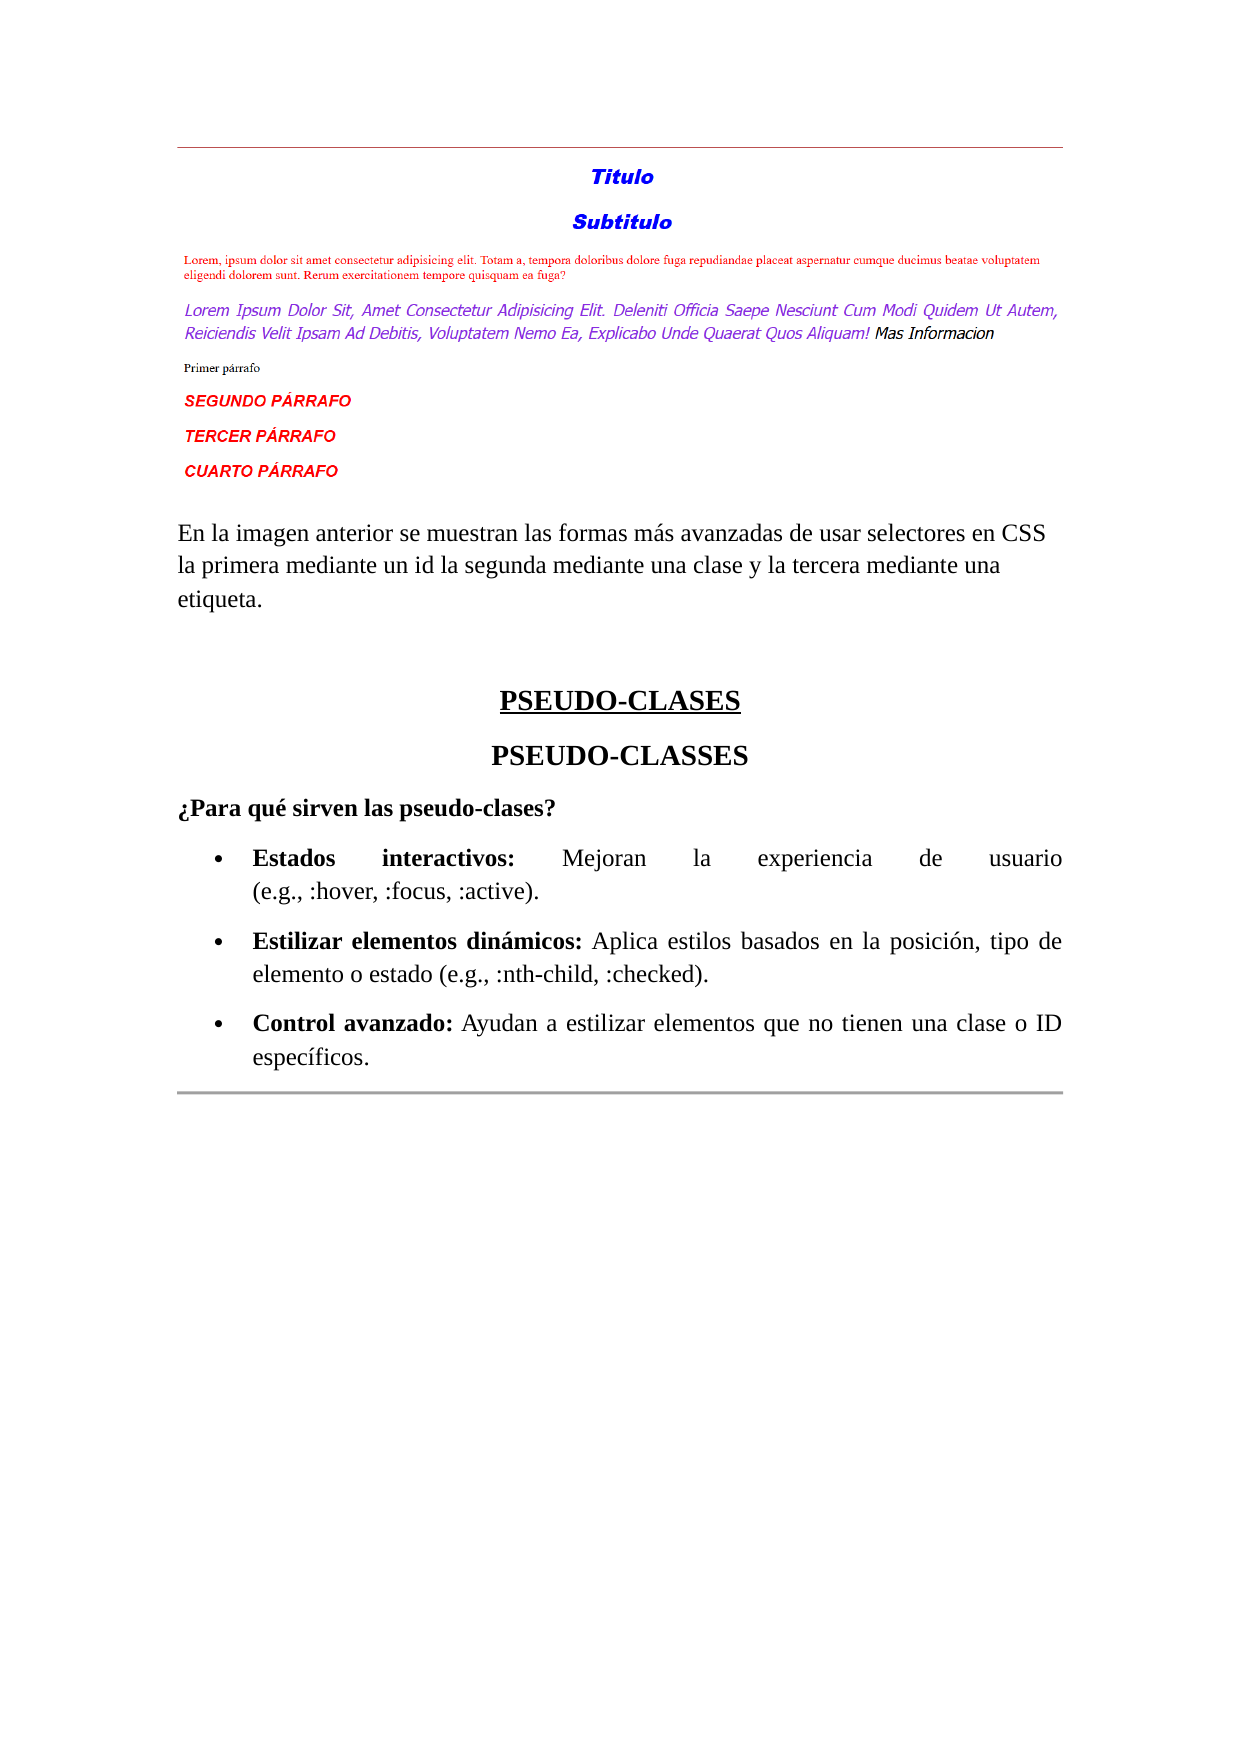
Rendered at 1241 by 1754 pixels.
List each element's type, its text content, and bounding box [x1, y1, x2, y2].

picture [177, 147, 1063, 496]
text PSEUDO-CLASES [177, 683, 1063, 717]
list Estados interactivos: Mejoran la experiencia de usuario (e.g., :hover, :focus, :active). [215, 843, 1063, 905]
text ¿Para qué sirven las pseudo-clases? [177, 793, 1063, 822]
text PSEUDO-CLASSES [177, 738, 1063, 772]
list Control avanzado: Ayudan a estilizar elementos que no tienen una clase o ID específicos. [215, 1008, 1063, 1070]
list Estilizar elementos dinámicos: Aplica estilos basados en la posición, tipo de elemento o estado (e.g., :nth-child, :checked). [215, 926, 1063, 988]
text En la imagen anterior se muestran las formas más avanzadas de usar selectores en CSS la primera mediante un id la segunda mediante una clase y la tercera mediante una etiqueta. [177, 518, 1063, 612]
